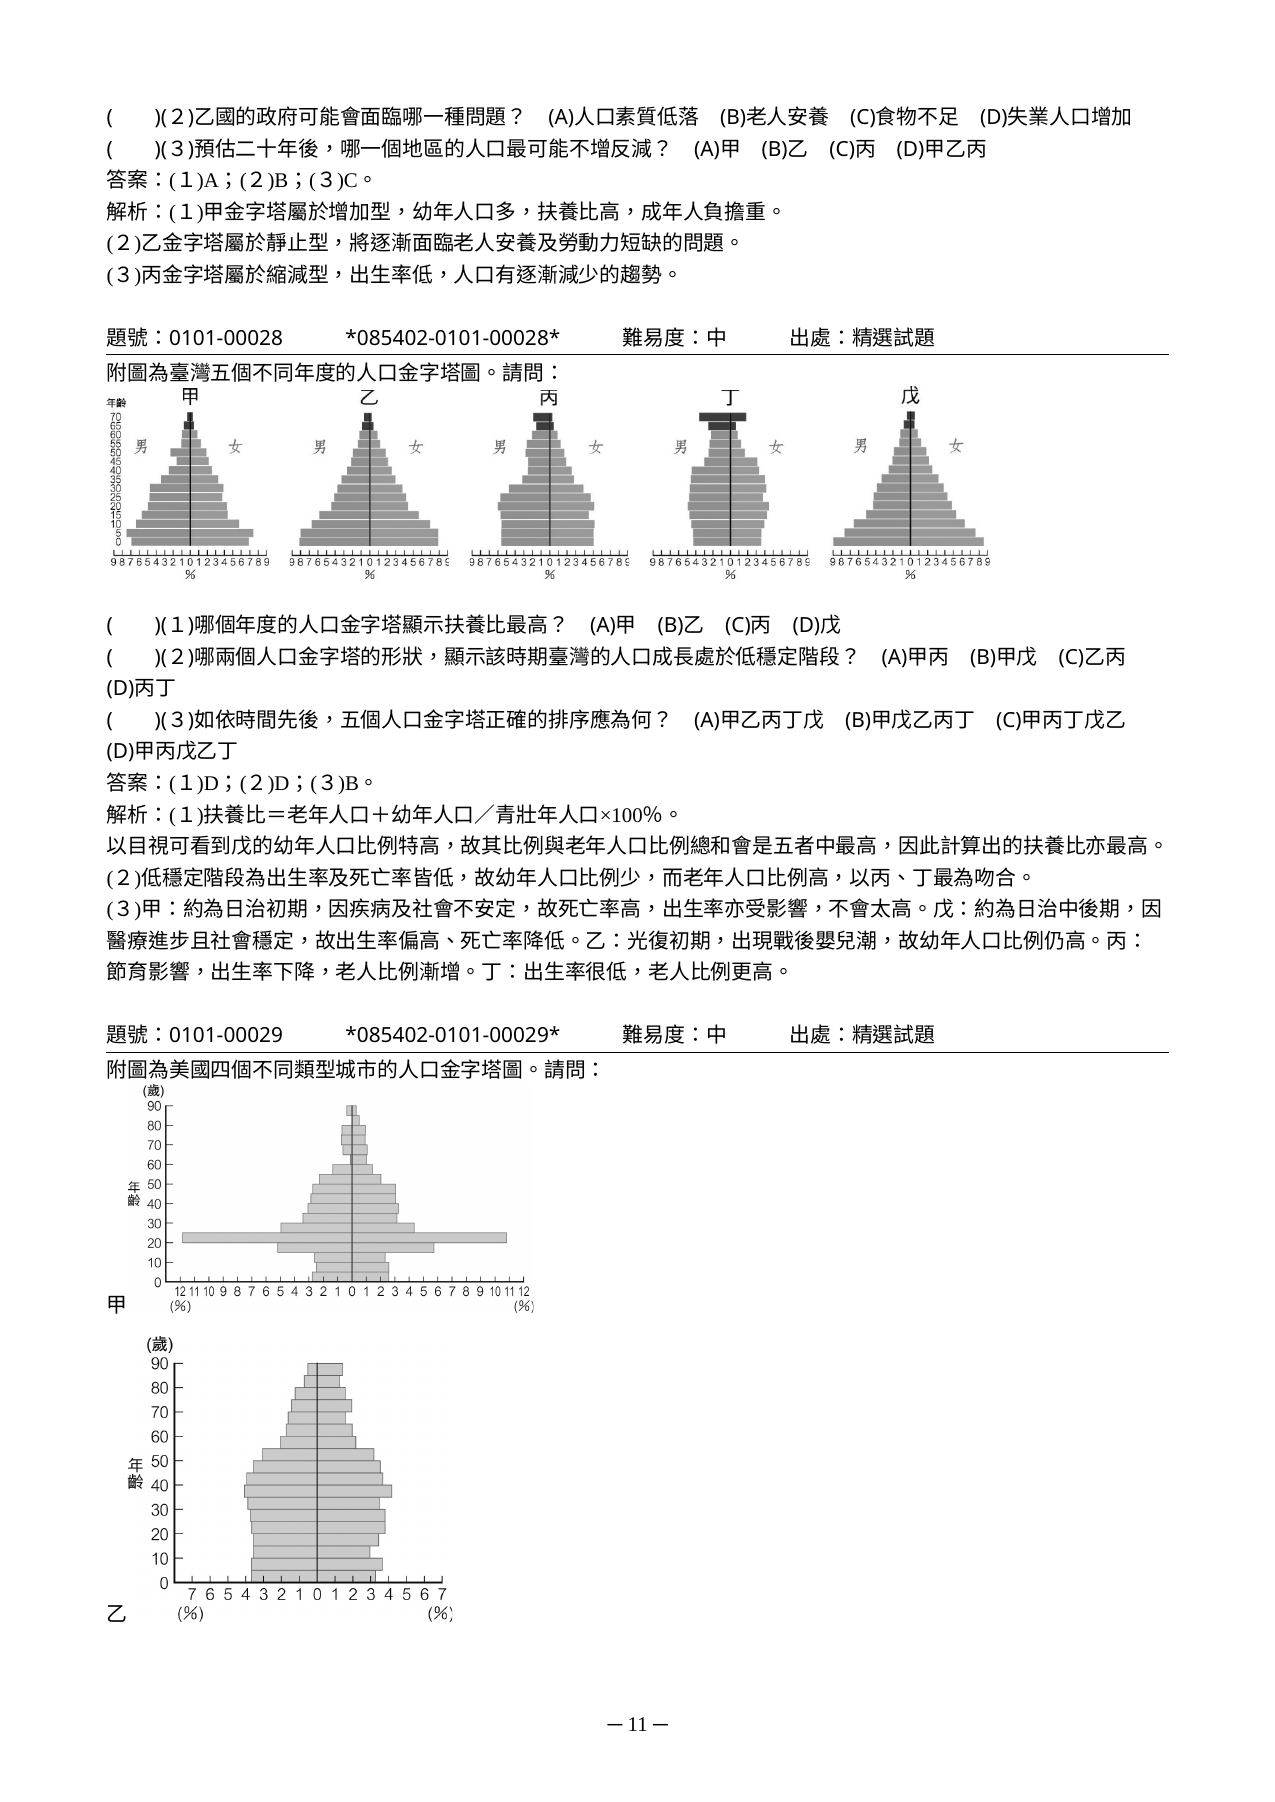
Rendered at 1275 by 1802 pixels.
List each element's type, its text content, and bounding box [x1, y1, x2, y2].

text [106, 100, 1169, 163]
picture [106, 388, 269, 579]
picture [127, 1084, 534, 1313]
picture [289, 390, 449, 579]
text 答案：(１)A；(２)B；(３)C。 [106, 163, 1169, 194]
text 答案：(１)D；(２)D；(３)B。 [106, 766, 1169, 797]
picture [830, 386, 990, 579]
picture [127, 1336, 453, 1622]
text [106, 1053, 1169, 1652]
picture [650, 390, 810, 579]
text 題號：0101-00028 *085402-0101-00028* 難易度：中 出處：精選試題 [106, 321, 1169, 354]
picture [469, 390, 630, 579]
text 解析：(１)扶養比＝老年人口＋幼年人口∕青壯年人口×100％。 以目視可看到戊的幼年人口比例特高，故其比例與老年人口比例總和會是五者中最高，因此計算出的扶養比亦最高。 (２)低穩定階段為出生率及死亡率皆低，故幼年人口比例少，而老年人口比例高，以丙、丁最為吻合。 (３)甲：約為日治初期，因疾病及社會不安定，故死亡率高，出生率亦受影響，不會太高。戊：約為日治中後期，因醫療進步且社會穩定，故出生率偏高、死亡率降低。乙：光復初期，出現戰後嬰兒潮，故幼年人口比例仍高。丙：節育影響，出生率下降，老人比例漸增。丁：出生率很低，老人比例更高。 [106, 797, 1169, 987]
text 題號：0101-00029 *085402-0101-00029* 難易度：中 出處：精選試題 [106, 1018, 1169, 1052]
text 解析：(１)甲金字塔屬於增加型，幼年人口多，扶養比高，成年人負擔重。 (２)乙金字塔屬於靜止型，將逐漸面臨老人安養及勞動力短缺的問題。 (３)丙金字塔屬於縮減型，出生率低，人口有逐漸減少的趨勢。 [106, 194, 1169, 289]
